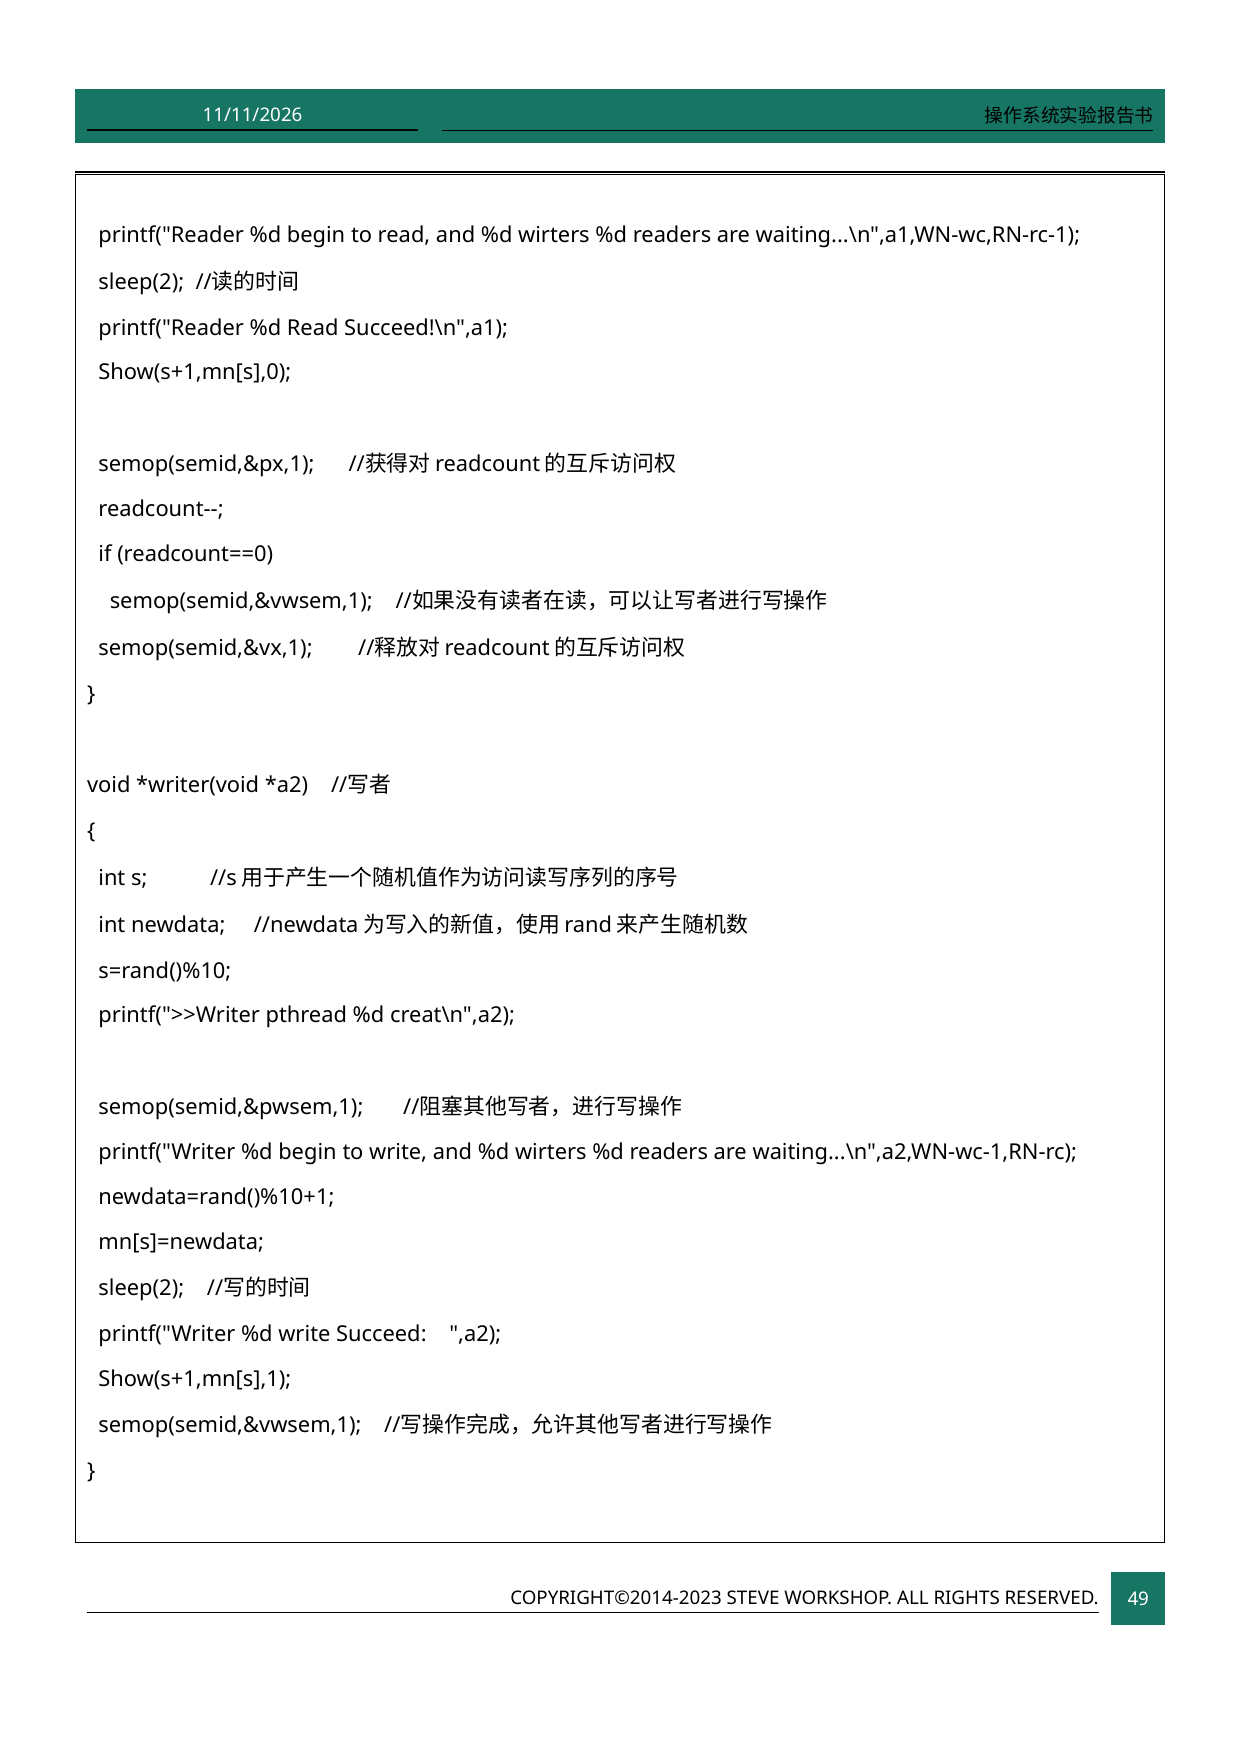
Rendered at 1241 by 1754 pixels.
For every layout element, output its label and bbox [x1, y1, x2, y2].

table_cell [76, 175, 1164, 1542]
